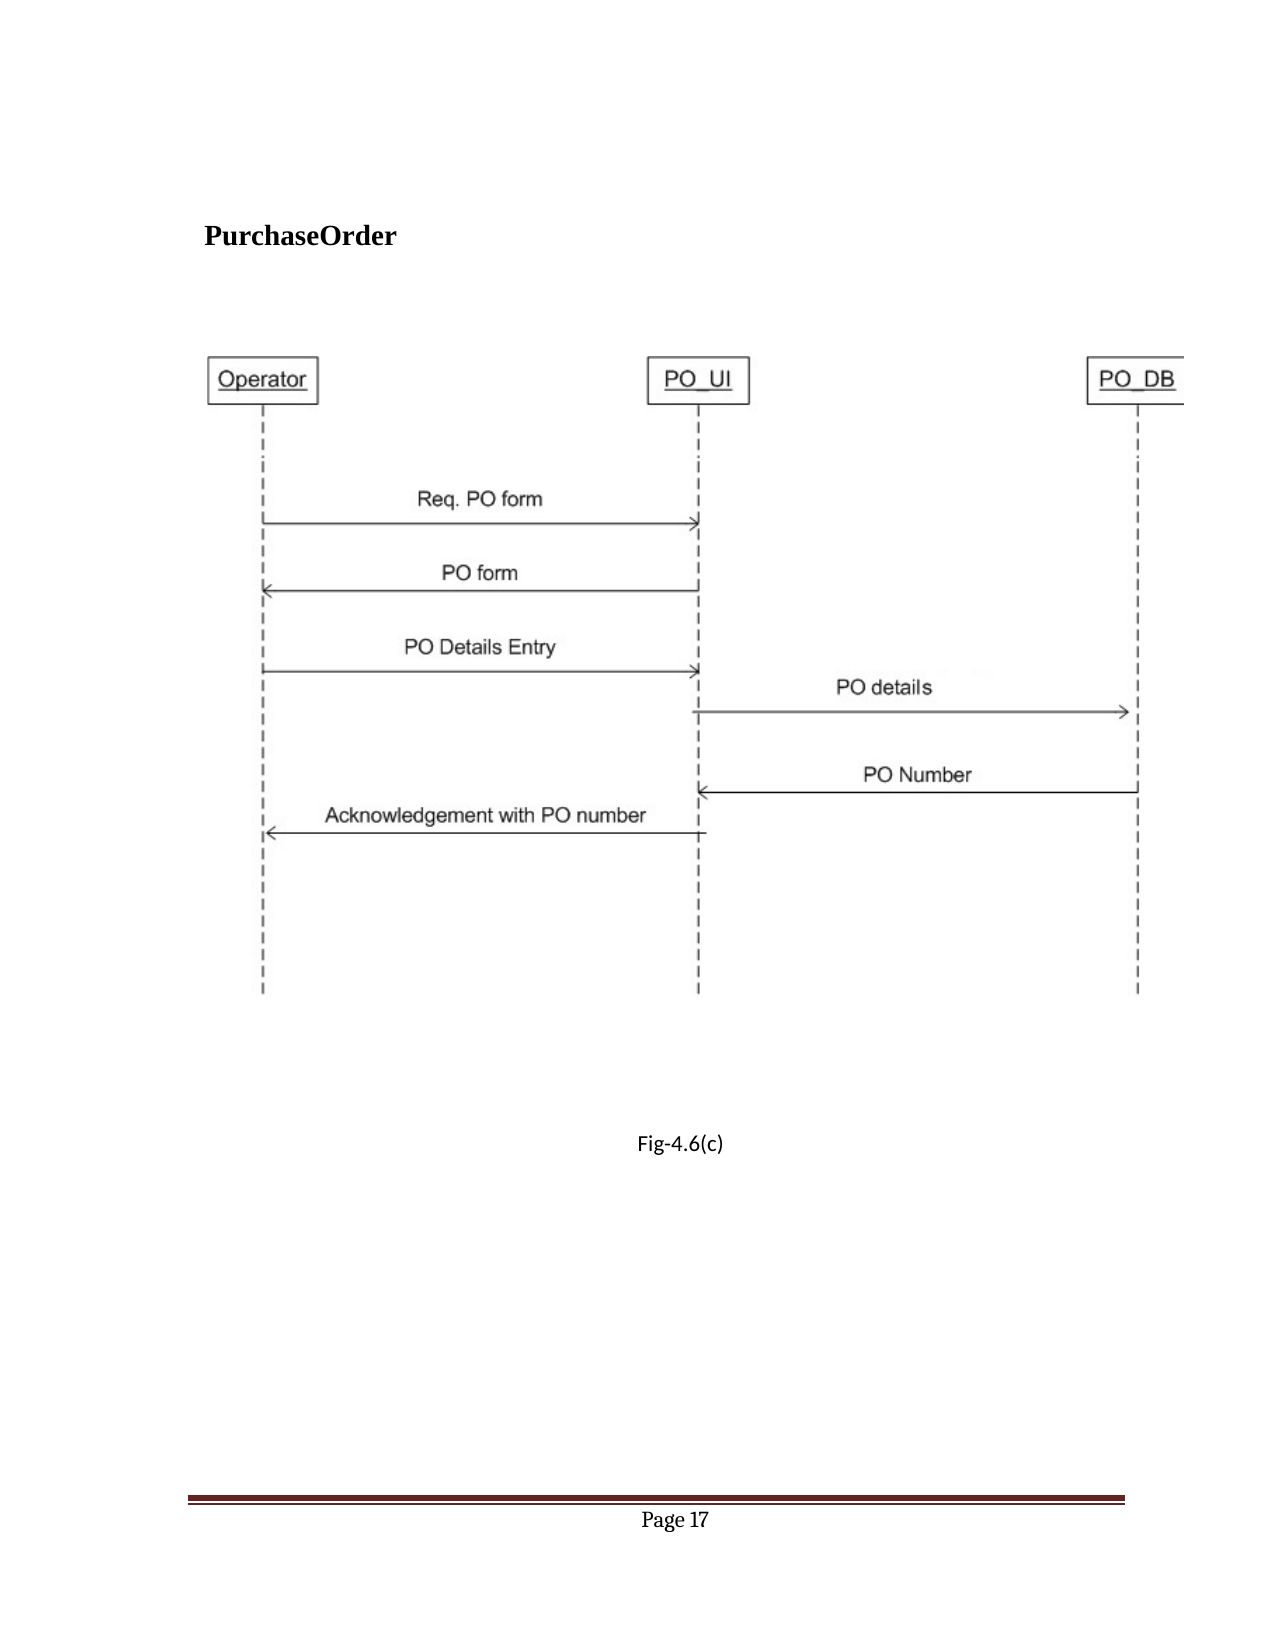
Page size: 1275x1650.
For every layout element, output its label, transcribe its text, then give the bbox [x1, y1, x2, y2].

text Fig-4.6(c) [562, 1129, 1125, 1157]
text PurchaseOrder [204, 218, 1125, 251]
picture [207, 356, 1184, 998]
